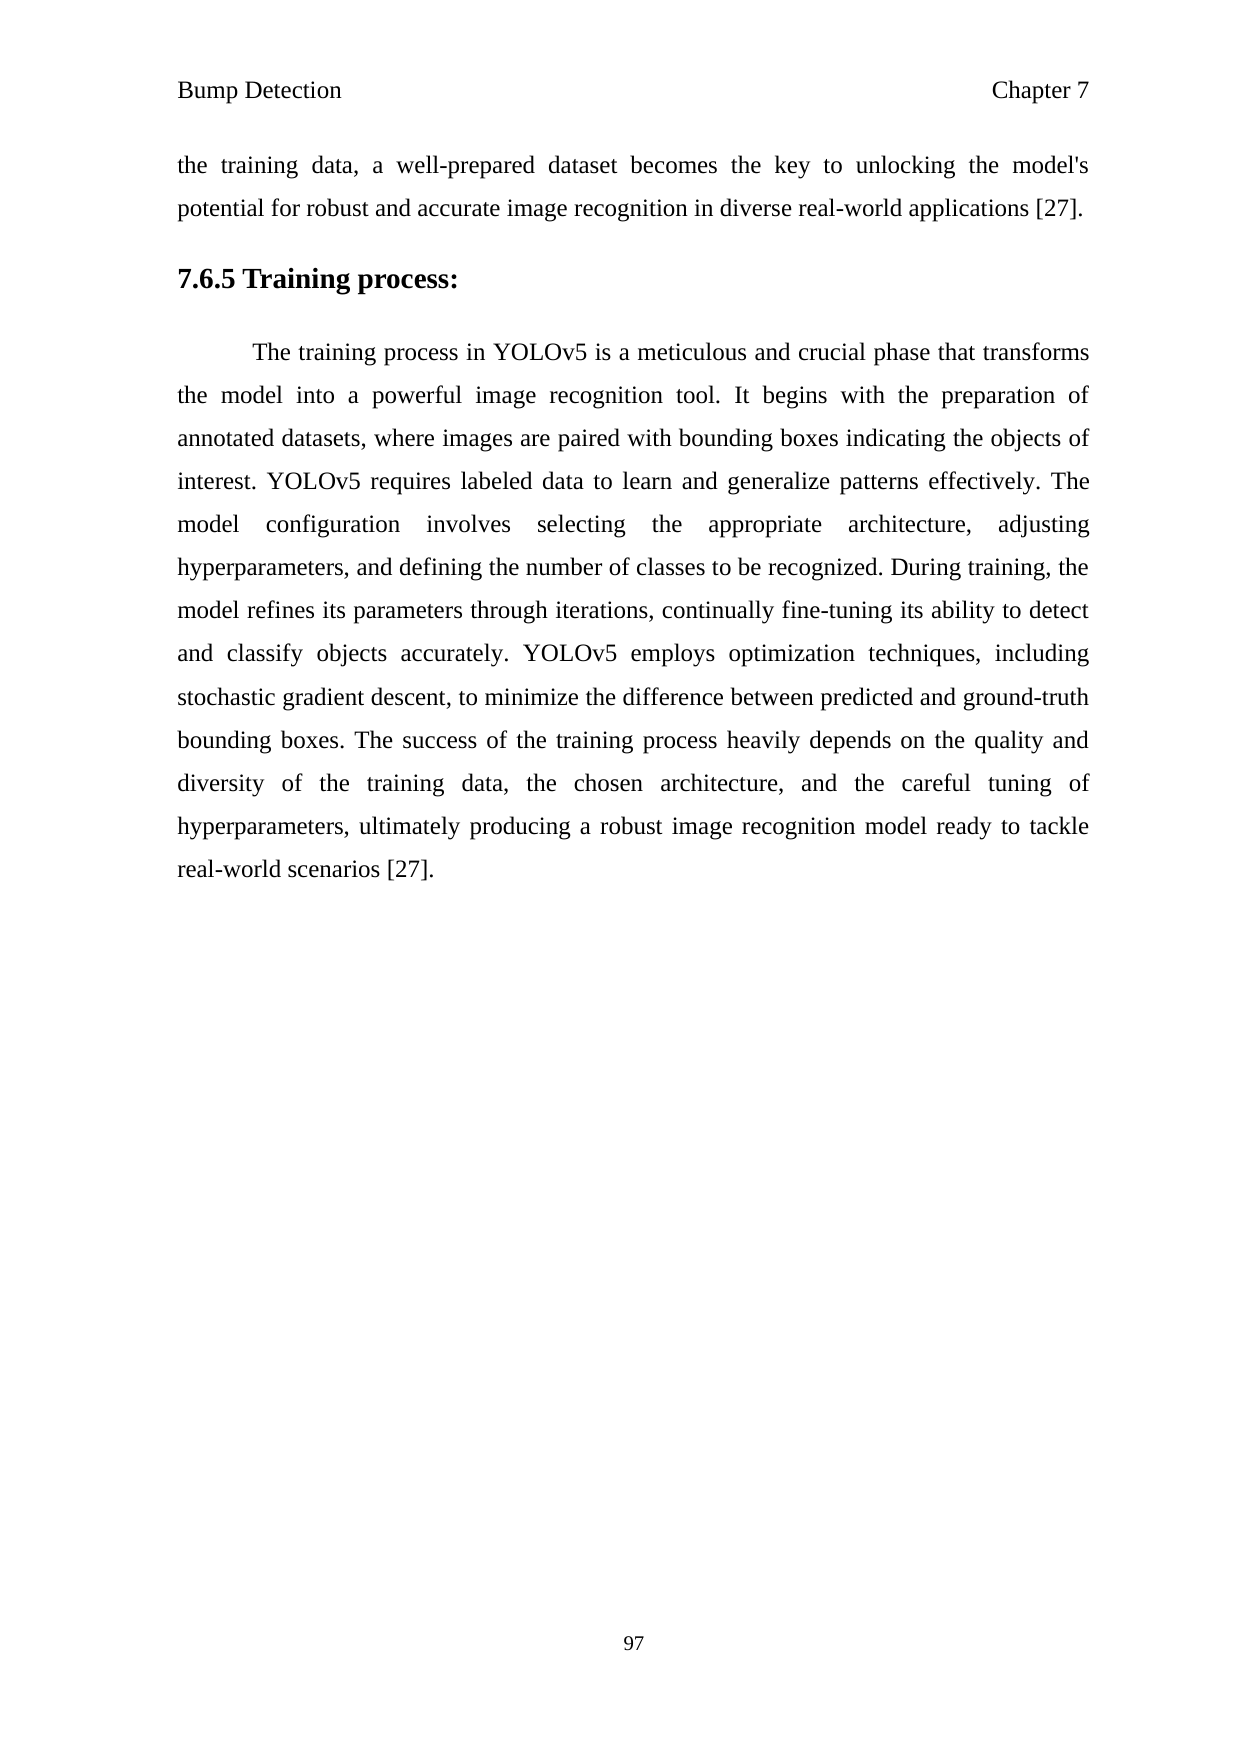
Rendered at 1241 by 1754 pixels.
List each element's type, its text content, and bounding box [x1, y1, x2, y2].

text The training process in YOLOv5 is a meticulous and crucial phase that transforms the model into a powerful image recognition tool. It begins with the preparation of annotated datasets, where images are paired with bounding boxes indicating the objects of interest. YOLOv5 requires labeled data to learn and generalize patterns effectively. The model configuration involves selecting the appropriate architecture, adjusting hyperparameters, and defining the number of classes to be recognized. During training, the model refines its parameters through iterations, continually fine-tuning its ability to detect and classify objects accurately. YOLOv5 employs optimization techniques, including stochastic gradient descent, to minimize the difference between predicted and ground-truth bounding boxes. The success of the training process heavily depends on the quality and diversity of the training data, the chosen architecture, and the careful tuning of hyperparameters, ultimately producing a robust image recognition model ready to tackle real-world scenarios [27]. [177, 337, 1090, 883]
subtitle 7.6.5 Training process: [177, 261, 1015, 295]
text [177, 150, 1090, 222]
